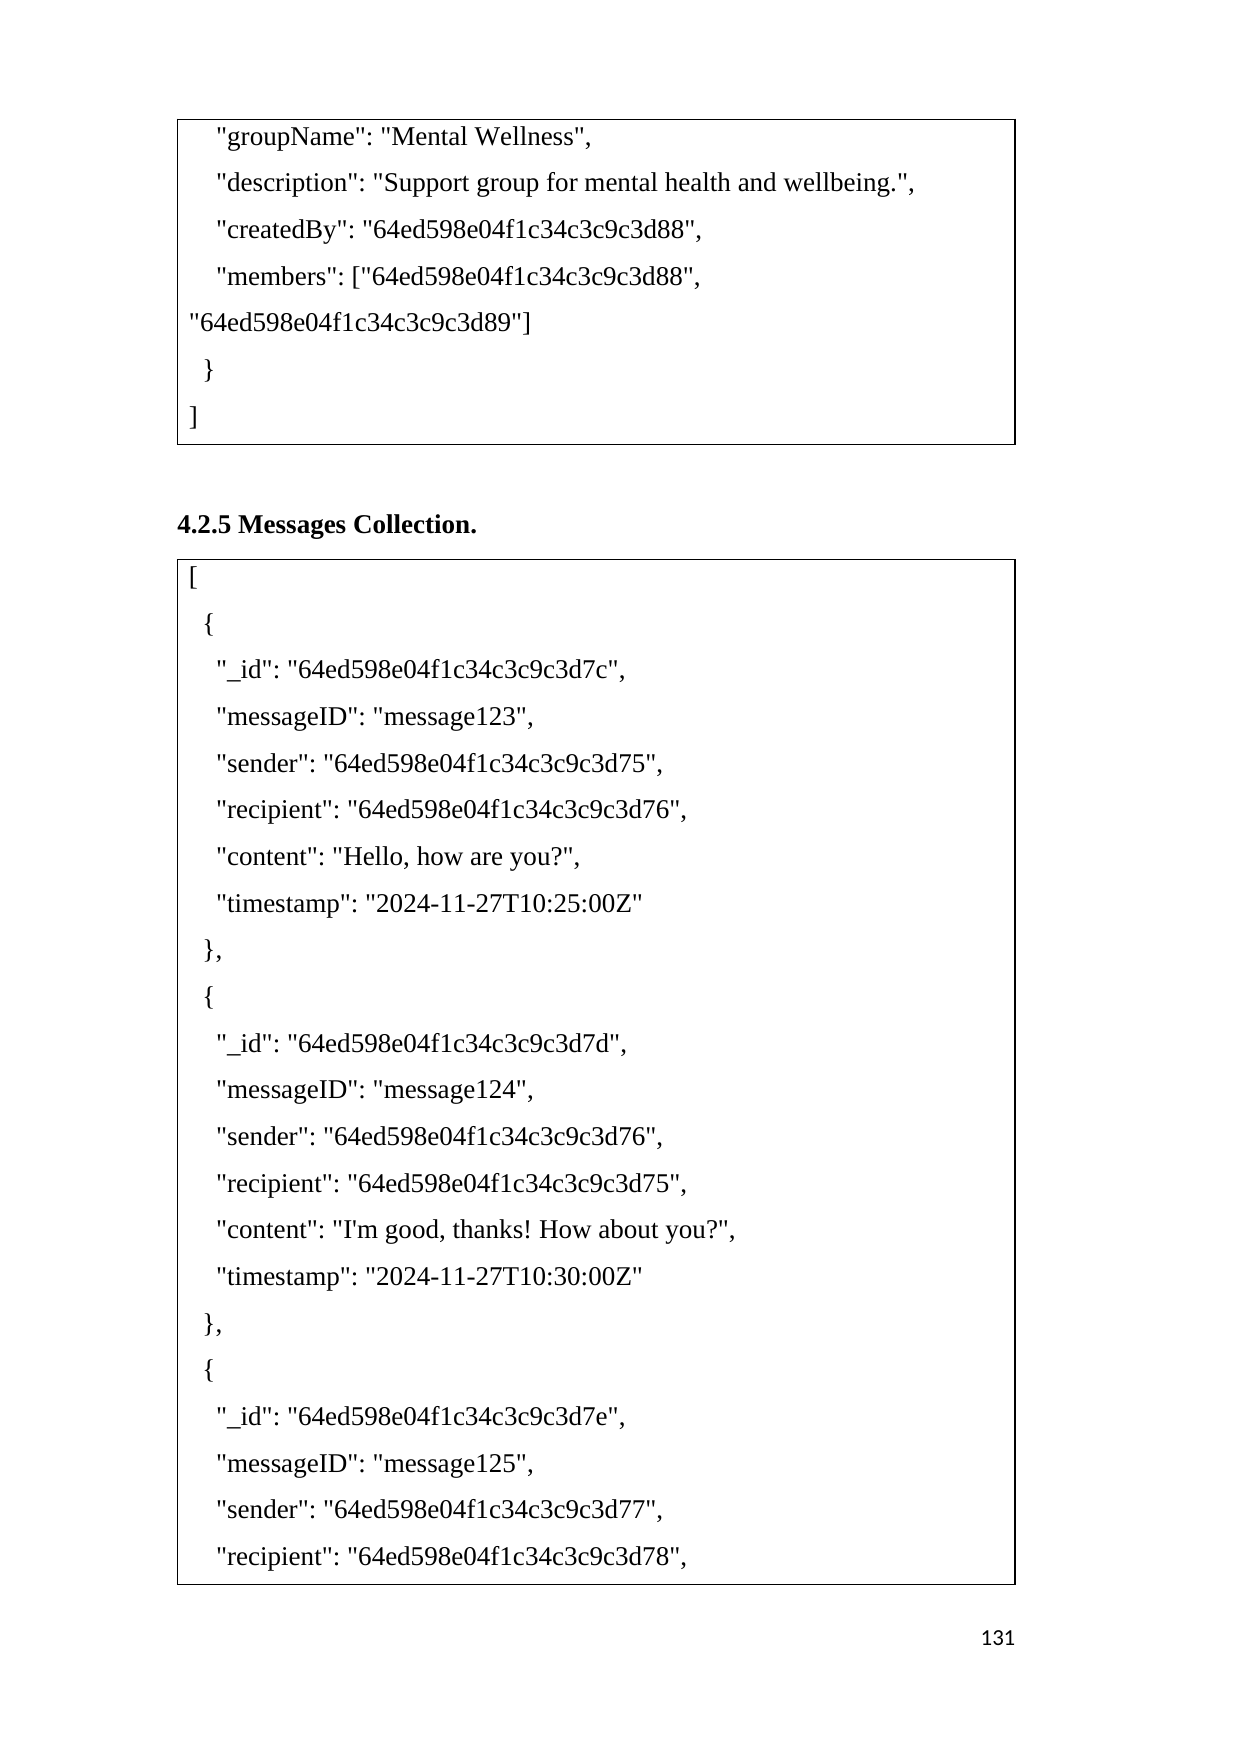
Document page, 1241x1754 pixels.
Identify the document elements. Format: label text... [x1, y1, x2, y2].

subtitle 4.2.5 Messages Collection. [177, 508, 1015, 539]
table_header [178, 560, 1014, 1584]
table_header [178, 120, 1014, 444]
